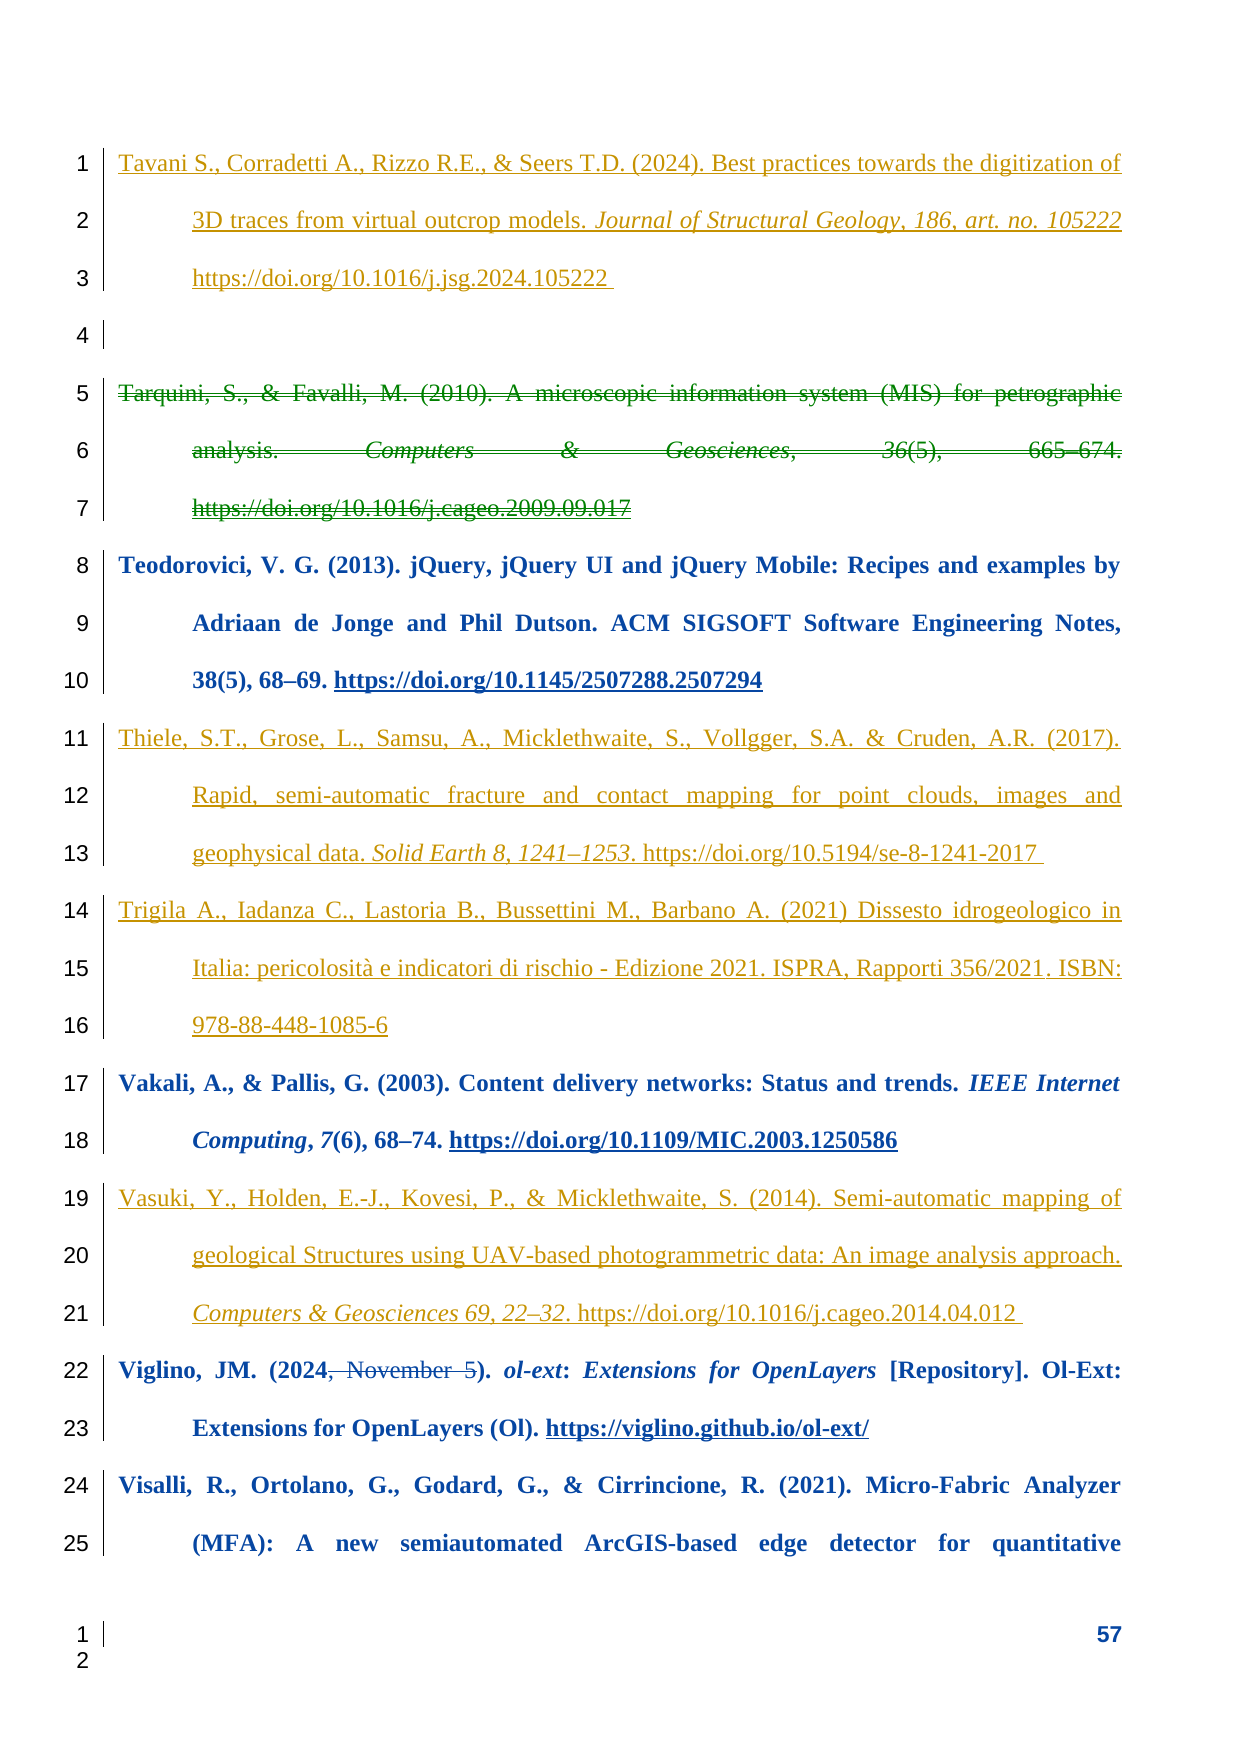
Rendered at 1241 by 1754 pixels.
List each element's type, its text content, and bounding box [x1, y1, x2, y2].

text Viglino, JM. (2024). ol-ext: Extensions for OpenLayers [Repository]. Ol-Ext: Extensions for OpenLayers (Ol). https://viglino.github.io/ol-ext/ [118, 1355, 1122, 1441]
text Teodorovici, V. G. (2013). jQuery, jQuery UI and jQuery Mobile: Recipes and examples by Adriaan de Jonge and Phil Dutson. ACM SIGSOFT Software Engineering Notes, 38(5), 68–69. https://doi.org/10.1145/2507288.2507294 [118, 550, 1122, 694]
text Vakali, A., & Pallis, G. (2003). Content delivery networks: Status and trends. IEEE Internet Computing, 7(6), 68–74. https://doi.org/10.1109/MIC.2003.1250586 [118, 1068, 1122, 1154]
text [118, 1470, 1122, 1556]
